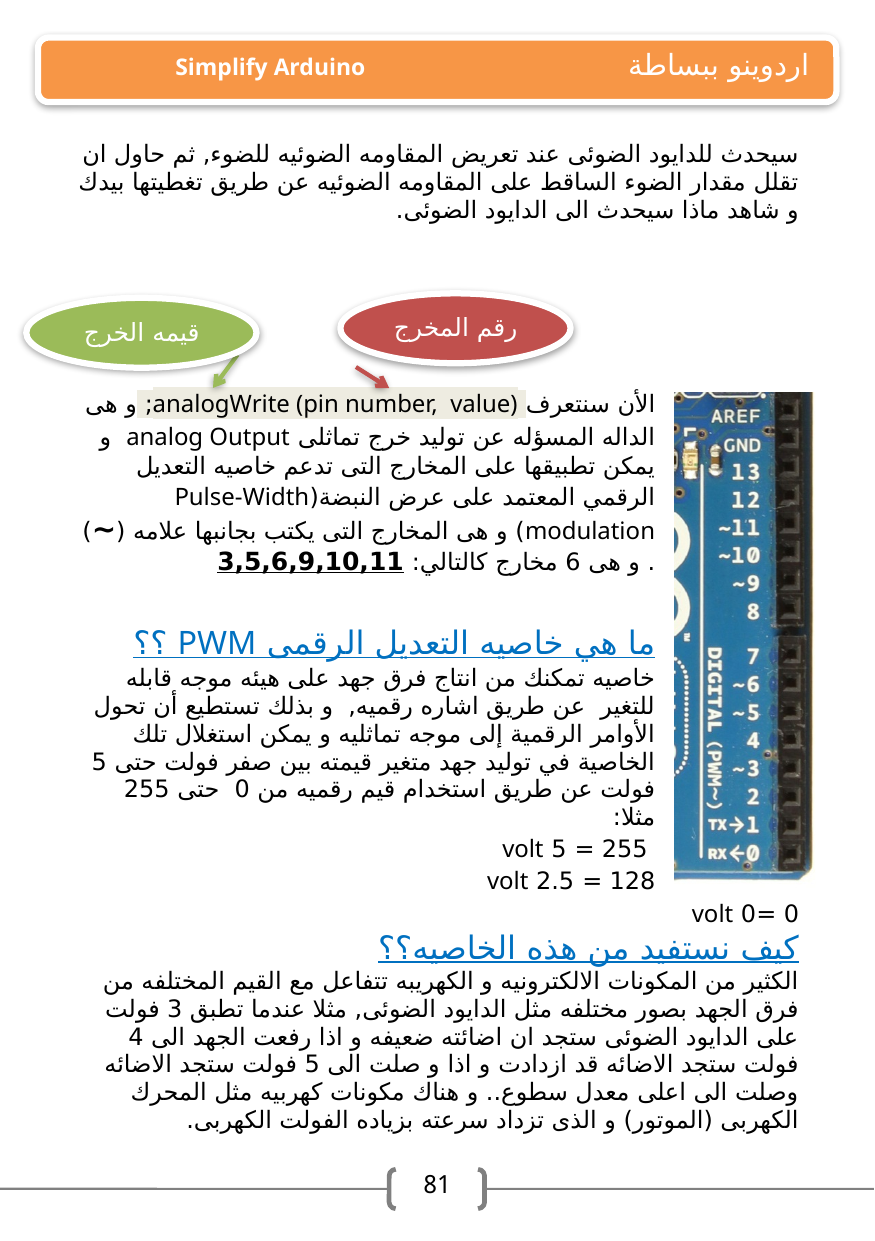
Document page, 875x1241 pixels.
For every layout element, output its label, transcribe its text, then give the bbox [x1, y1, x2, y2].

text 255 = 5 volt [75, 831, 674, 864]
text الأن سنتعرف analogWrite (pin number, value); و هى الداله المسؤله عن توليد خرج تماثلى analog Output و يمكن تطبيقها على المخارج التى تدعم خاصيه التعديل الرقمي المعتمد على عرض النبضة(Pulse-Width modulation) و هى المخارج التى يكتب بجانبها علامه (~) . و هى 6 مخارج كالتالي: 3,5,6,9,10,11 [75, 387, 799, 576]
text ما هي خاصيه التعديل الرقمى PWM ؟؟ [75, 620, 674, 664]
text 128 = 2.5 volt [75, 864, 799, 897]
text 0 =0 volt [75, 897, 799, 929]
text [75, 140, 799, 224]
picture [674, 392, 816, 888]
text الكثير من المكونات الالكترونيه و الكهريبه تتفاعل مع القيم المختلفه من فرق الجهد بصور مختلفه مثل الدايود الضوئى, مثلا عندما تطبق 3 فولت على الدايود الضوئى ستجد ان اضائته ضعيفه و اذا رفعت الجهد الى 4 فولت ستجد الاضائه قد ازدادت و اذا و صلت الى 5 فولت ستجد الاضائه وصلت الى اعلى معدل سطوع.. و هناك مكونات كهربيه مثل المحرك الكهربى (الموتور) و الذى تزداد سرعته بزياده الفولت الكهربى. [75, 967, 799, 1134]
text خاصيه تمكنك من انتاج فرق جهد على هيئه موجه قابله للتغير عن طريق اشاره رقميه, و بذلك تستطيع أن تحول الأوامر الرقمية إلى موجه تماثليه و يمكن استغلال تلك الخاصية في توليد جهد متغير قيمته بين صفر فولت حتى 5 فولت عن طريق استخدام قيم رقميه من 0 حتى 255 مثلا: [75, 664, 674, 831]
text كيف نستفيد من هذه الخاصيه؟؟ [75, 929, 799, 967]
